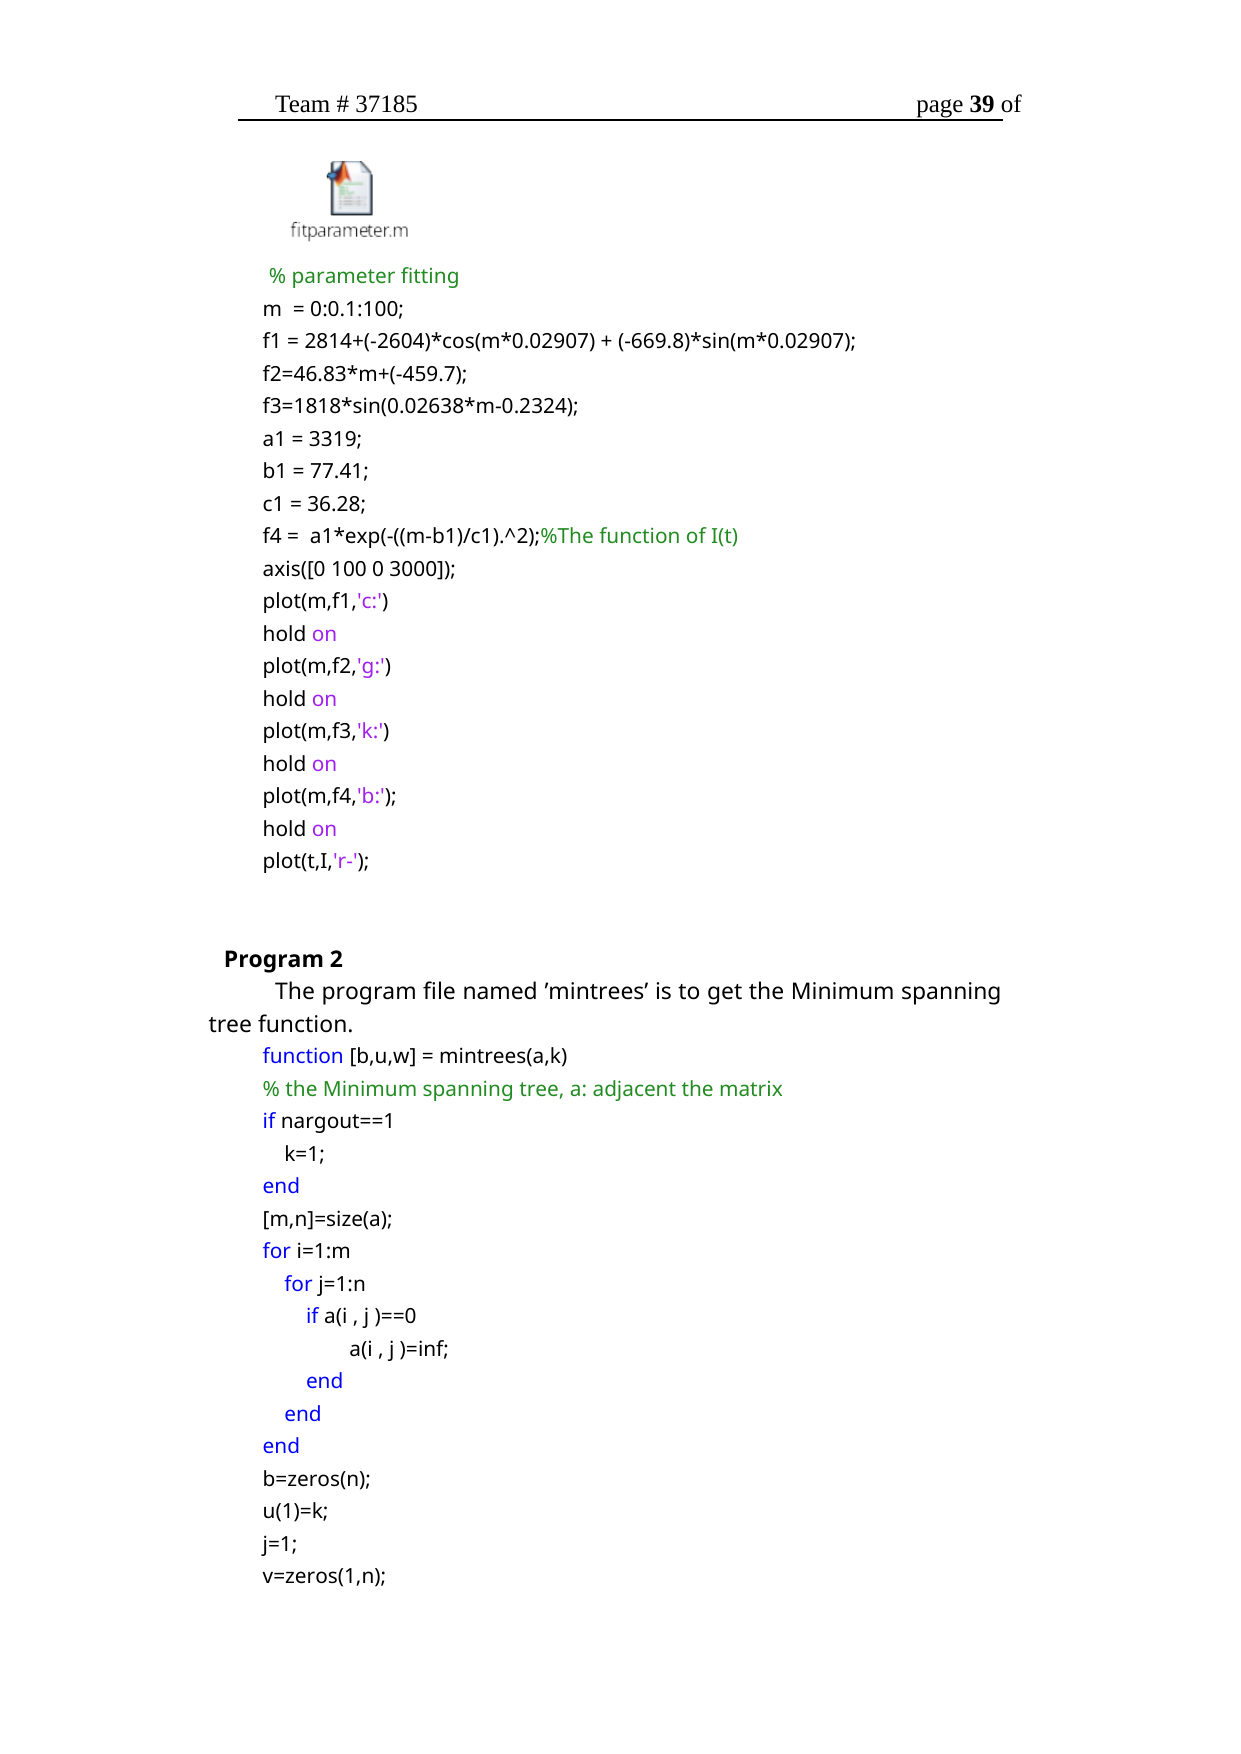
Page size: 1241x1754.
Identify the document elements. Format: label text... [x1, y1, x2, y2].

text plot(m,f3,'k:') [262, 714, 1053, 747]
text if nargout==1 [262, 1104, 1053, 1137]
text % the Minimum spanning tree, a: adjacent the matrix [262, 1072, 1053, 1104]
text % parameter fitting [237, 259, 1003, 292]
text m = 0:0.1:100; [262, 292, 1053, 324]
text end [262, 1429, 1053, 1462]
text plot(m,f4,'b:'); [262, 779, 1053, 812]
text for j=1:n [262, 1267, 1053, 1299]
text function [b,u,w] = mintrees(a,k) [262, 1039, 1053, 1072]
text plot(m,f1,'c:') [262, 584, 1053, 617]
text hold on [262, 812, 1053, 844]
text end [262, 1397, 1053, 1429]
text plot(m,f2,'g:') [262, 649, 1053, 682]
text f1 = 2814+(-2604)*cos(m*0.02907) + (-669.8)*sin(m*0.02907); [262, 324, 1053, 357]
text a1 = 3319; [262, 422, 1053, 454]
text c1 = 36.28; [262, 487, 1053, 519]
text b1 = 77.41; [262, 454, 1053, 487]
text v=zeros(1,n); [262, 1559, 1053, 1592]
text axis([0 100 0 3000]); [262, 552, 1053, 584]
text plot(t,I,'r-'); [262, 844, 1053, 877]
text hold on [262, 747, 1053, 779]
text Program 2 [208, 942, 1003, 974]
text The program file named ’mintrees’ is to get the Minimum spanning tree function. [208, 974, 1003, 1039]
text k=1; [262, 1137, 1053, 1169]
text hold on [262, 682, 1053, 714]
text u(1)=k; [262, 1494, 1053, 1527]
text hold on [262, 617, 1053, 649]
text f4 = a1*exp(-((m-b1)/c1).^2);%The function of I(t) [262, 519, 1053, 552]
text [m,n]=size(a); [262, 1202, 1053, 1234]
text end [262, 1364, 1053, 1397]
text f3=1818*sin(0.02638*m-0.2324); [262, 389, 1053, 422]
text b=zeros(n); [262, 1462, 1053, 1494]
text if a(i , j )==0 [262, 1299, 1053, 1332]
text j=1; [262, 1527, 1053, 1559]
text a(i , j )=inf; [262, 1332, 1053, 1364]
text for i=1:m [262, 1234, 1053, 1267]
text f2=46.83*m+(-459.7); [262, 357, 1053, 389]
text end [262, 1169, 1053, 1202]
